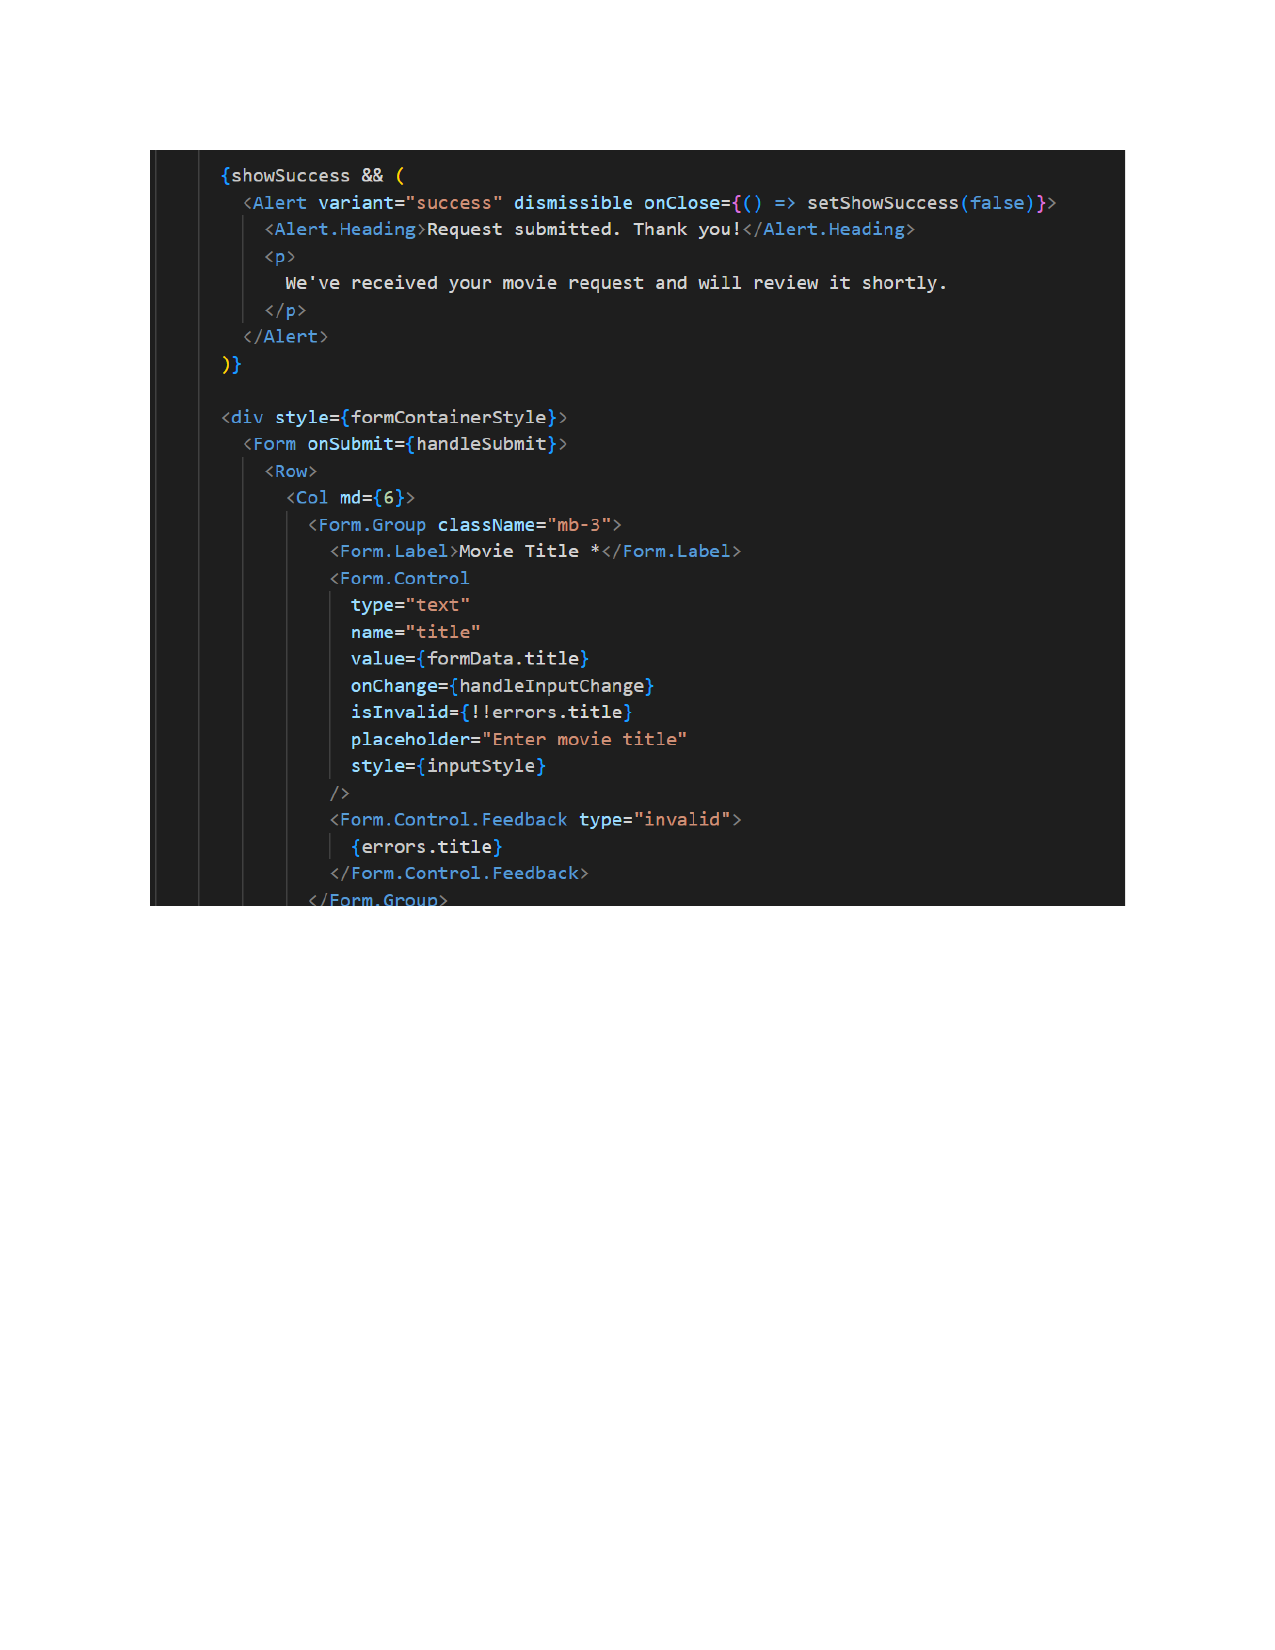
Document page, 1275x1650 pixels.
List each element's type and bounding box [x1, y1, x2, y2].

picture [150, 150, 1125, 906]
